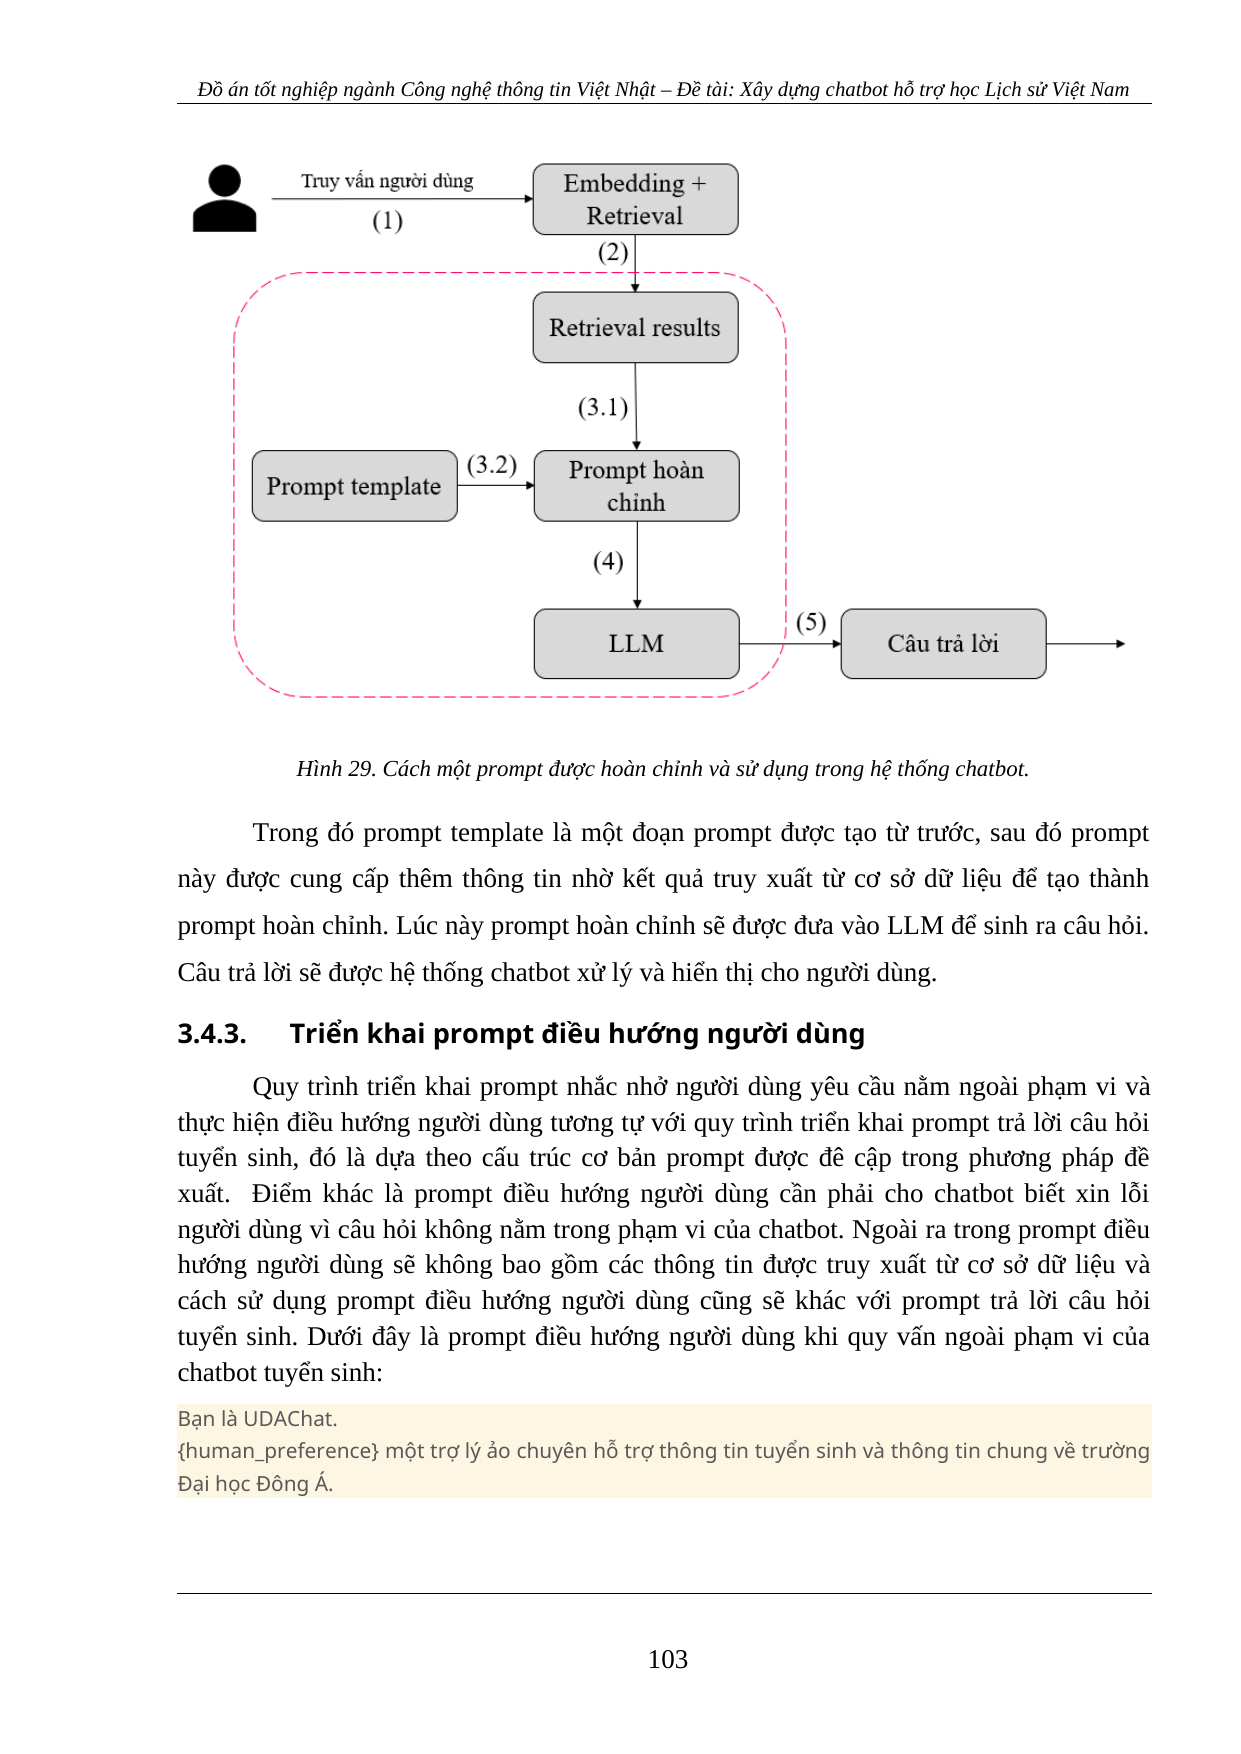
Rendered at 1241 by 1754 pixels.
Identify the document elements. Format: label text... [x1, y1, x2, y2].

text Trong đó prompt template là một đoạn prompt được tạo từ trước, sau đó prompt này được cung cấp thêm thông tin nhờ kết quả truy xuất từ cơ sở dữ liệu để tạo thành prompt hoàn chỉnh. Lúc này prompt hoàn chỉnh sẽ được đưa vào LLM để sinh ra câu hỏi. Câu trả lời sẽ được hệ thống chatbot xử lý và hiển thị cho người dùng. [177, 816, 1152, 987]
text Quy trình triển khai prompt nhắc nhở người dùng yêu cầu nằm ngoài phạm vi và thực hiện điều hướng người dùng tương tự với quy trình triển khai prompt trả lời câu hỏi tuyển sinh, đó là dựa theo cấu trúc cơ bản prompt được đê cập trong phương pháp đề xuất. Điểm khác là prompt điều hướng người dùng cần phải cho chatbot biết xin lỗi người dùng vì câu hỏi không nằm trong phạm vi của chatbot. Ngoài ra trong prompt điều hướng người dùng sẽ không bao gồm các thông tin được truy xuất từ cơ sở dữ liệu và cách sử dụng prompt điều hướng người dùng cũng sẽ khác với prompt trả lời câu hỏi tuyển sinh. Dưới đây là prompt điều hướng người dùng khi quy vấn ngoài phạm vi của chatbot tuyển sinh: [177, 1070, 1152, 1387]
text Bạn là UDAChat. [177, 1404, 1152, 1432]
text {human_preference} một trợ lý ảo chuyên hỗ trợ thông tin tuyển sinh và thông tin chung về trường Đại học Đông Á. [177, 1437, 1152, 1498]
subtitle Triển khai prompt điều hướng người dùng [177, 1015, 1152, 1052]
text Hình 29. Cách một prompt được hoàn chỉnh và sử dụng trong hệ thống chatbot. [177, 756, 1152, 782]
picture [177, 119, 1152, 728]
